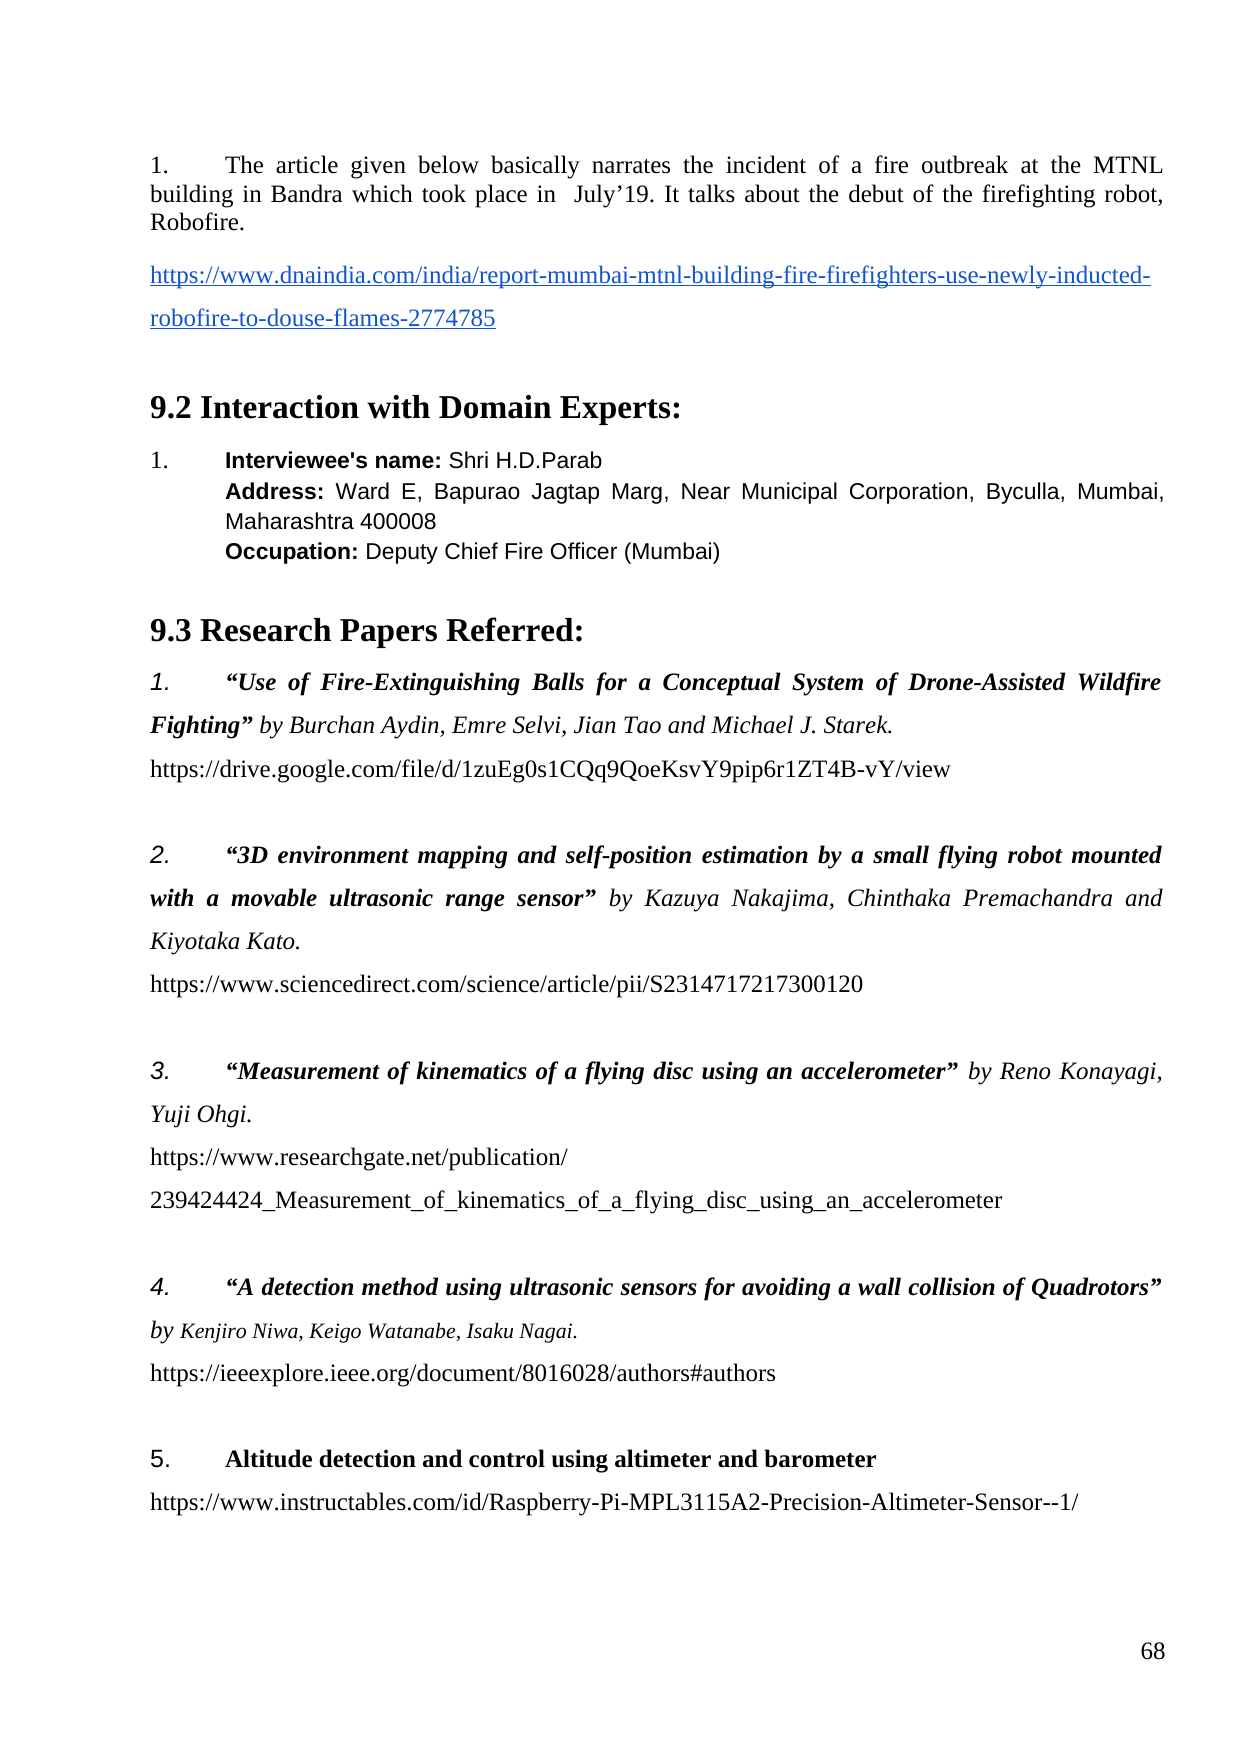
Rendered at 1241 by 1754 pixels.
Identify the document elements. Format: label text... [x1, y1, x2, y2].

list Interviewee's name: Shri H.D.Parab [150, 445, 1165, 474]
list The article given below basically narrates the incident of a fire outbreak at the MTNL building in Bandra which took place in July’19. It talks about the debut of the firefighting robot, Robofire. [150, 150, 1165, 236]
text https://drive.google.com/file/d/1zuEg0s1CQq9QoeKsvY9pip6r1ZT4B-vY/view [150, 754, 1165, 782]
text https://ieeexplore.ieee.org/document/8016028/authors#authors [150, 1358, 1165, 1387]
text https://www.dnaindia.com/india/report-mumbai-mtnl-building-fire-firefighters-use-newly-inducted-robofire-to-douse-flames-2774785 [150, 260, 1165, 332]
subtitle 9.2 Interaction with Domain Experts: [150, 387, 1165, 426]
text Occupation: Deputy Chief Fire Officer (Mumbai) [150, 538, 1165, 565]
list “Use of Fire-Extinguishing Balls for a Conceptual System of Drone-Assisted Wildfire Fighting” by Burchan Aydin, Emre Selvi, Jian Tao and Michael J. Starek. [150, 667, 1165, 739]
list “A detection method using ultrasonic sensors for avoiding a wall collision of Quadrotors” by Kenjiro Niwa, Keigo Watanabe, Isaku Nagai. [150, 1271, 1165, 1343]
subtitle 9.3 Research Papers Referred: [150, 610, 1165, 648]
list “3D environment mapping and self-position estimation by a small flying robot mounted with a movable ultrasonic range sensor” by Kazuya Nakajima, Chinthaka Premachandra and Kiyotaka Kato. [150, 840, 1165, 955]
text https://www.researchgate.net/publication/239424424_Measurement_of_kinematics_of_a_flying_disc_using_an_accelerometer [150, 1142, 1165, 1214]
text Address: Ward E, Bapurao Jagtap Marg, Near Municipal Corporation, Byculla, Mumbai, Maharashtra 400008 [225, 478, 1165, 534]
list Altitude detection and control using altimeter and barometer [150, 1444, 1165, 1473]
list “Measurement of kinematics of a flying disc using an accelerometer” by Reno Konayagi, Yuji Ohgi. [150, 1056, 1165, 1128]
text https://www.instructables.com/id/Raspberry-Pi-MPL3115A2-Precision-Altimeter-Sensor--1/ [150, 1487, 1165, 1516]
text https://www.sciencedirect.com/science/article/pii/S2314717217300120 [150, 969, 1165, 998]
